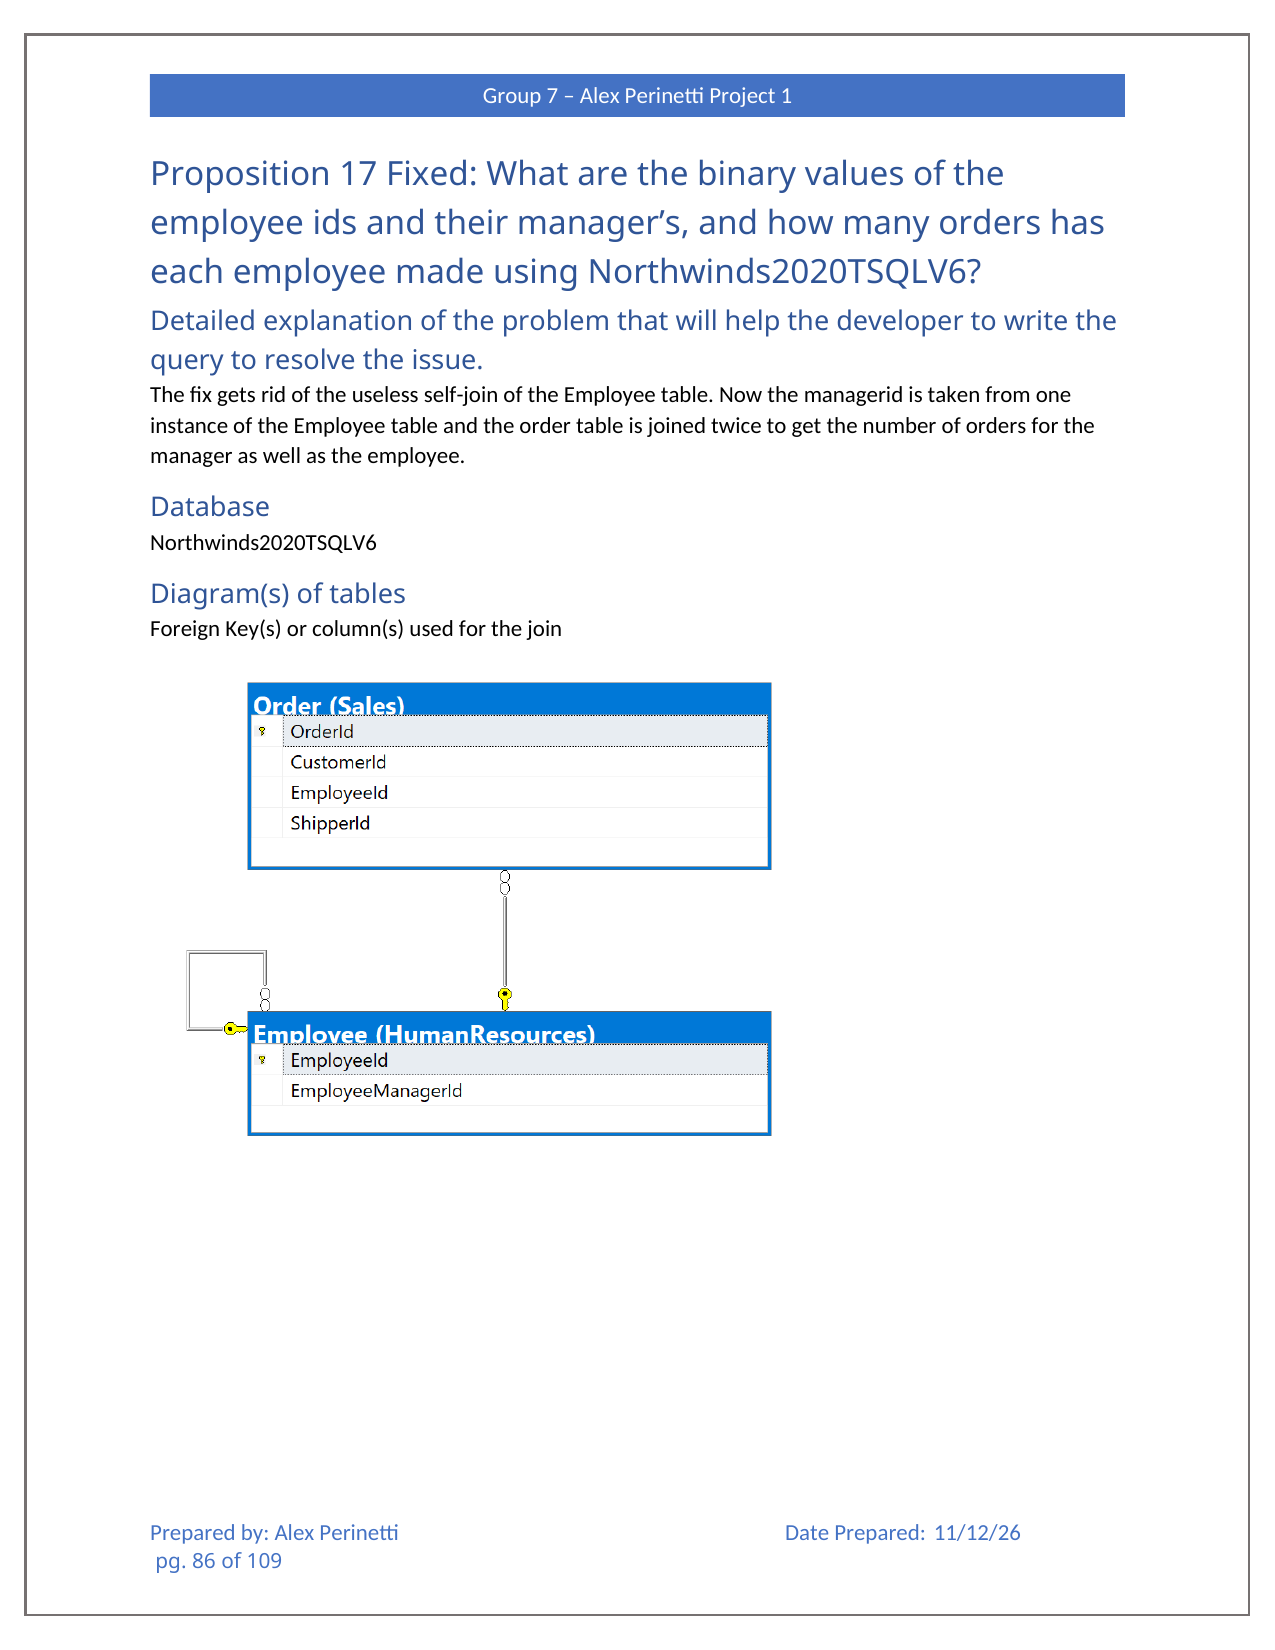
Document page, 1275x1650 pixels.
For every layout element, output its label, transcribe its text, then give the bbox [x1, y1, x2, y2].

subtitle Database [150, 488, 1125, 525]
subtitle Diagram(s) of tables [150, 574, 1125, 611]
text Foreign Key(s) or column(s) used for the join [150, 614, 1125, 642]
text The fix gets rid of the useless self-join of the Employee table. Now the managerid is taken from one instance of the Employee table and the order table is joined twice to get the number of orders for the manager as well as the employee. [150, 381, 1125, 469]
text Northwinds2020TSQLV6 [150, 528, 1125, 556]
subtitle Proposition 17 Fixed: What are the binary values of the employee ids and their manager’s, and how many orders has each employee made using Northwinds2020TSQLV6? [150, 150, 1125, 293]
subtitle Detailed explanation of the problem that will help the developer to write the query to resolve the issue. [150, 301, 1125, 378]
